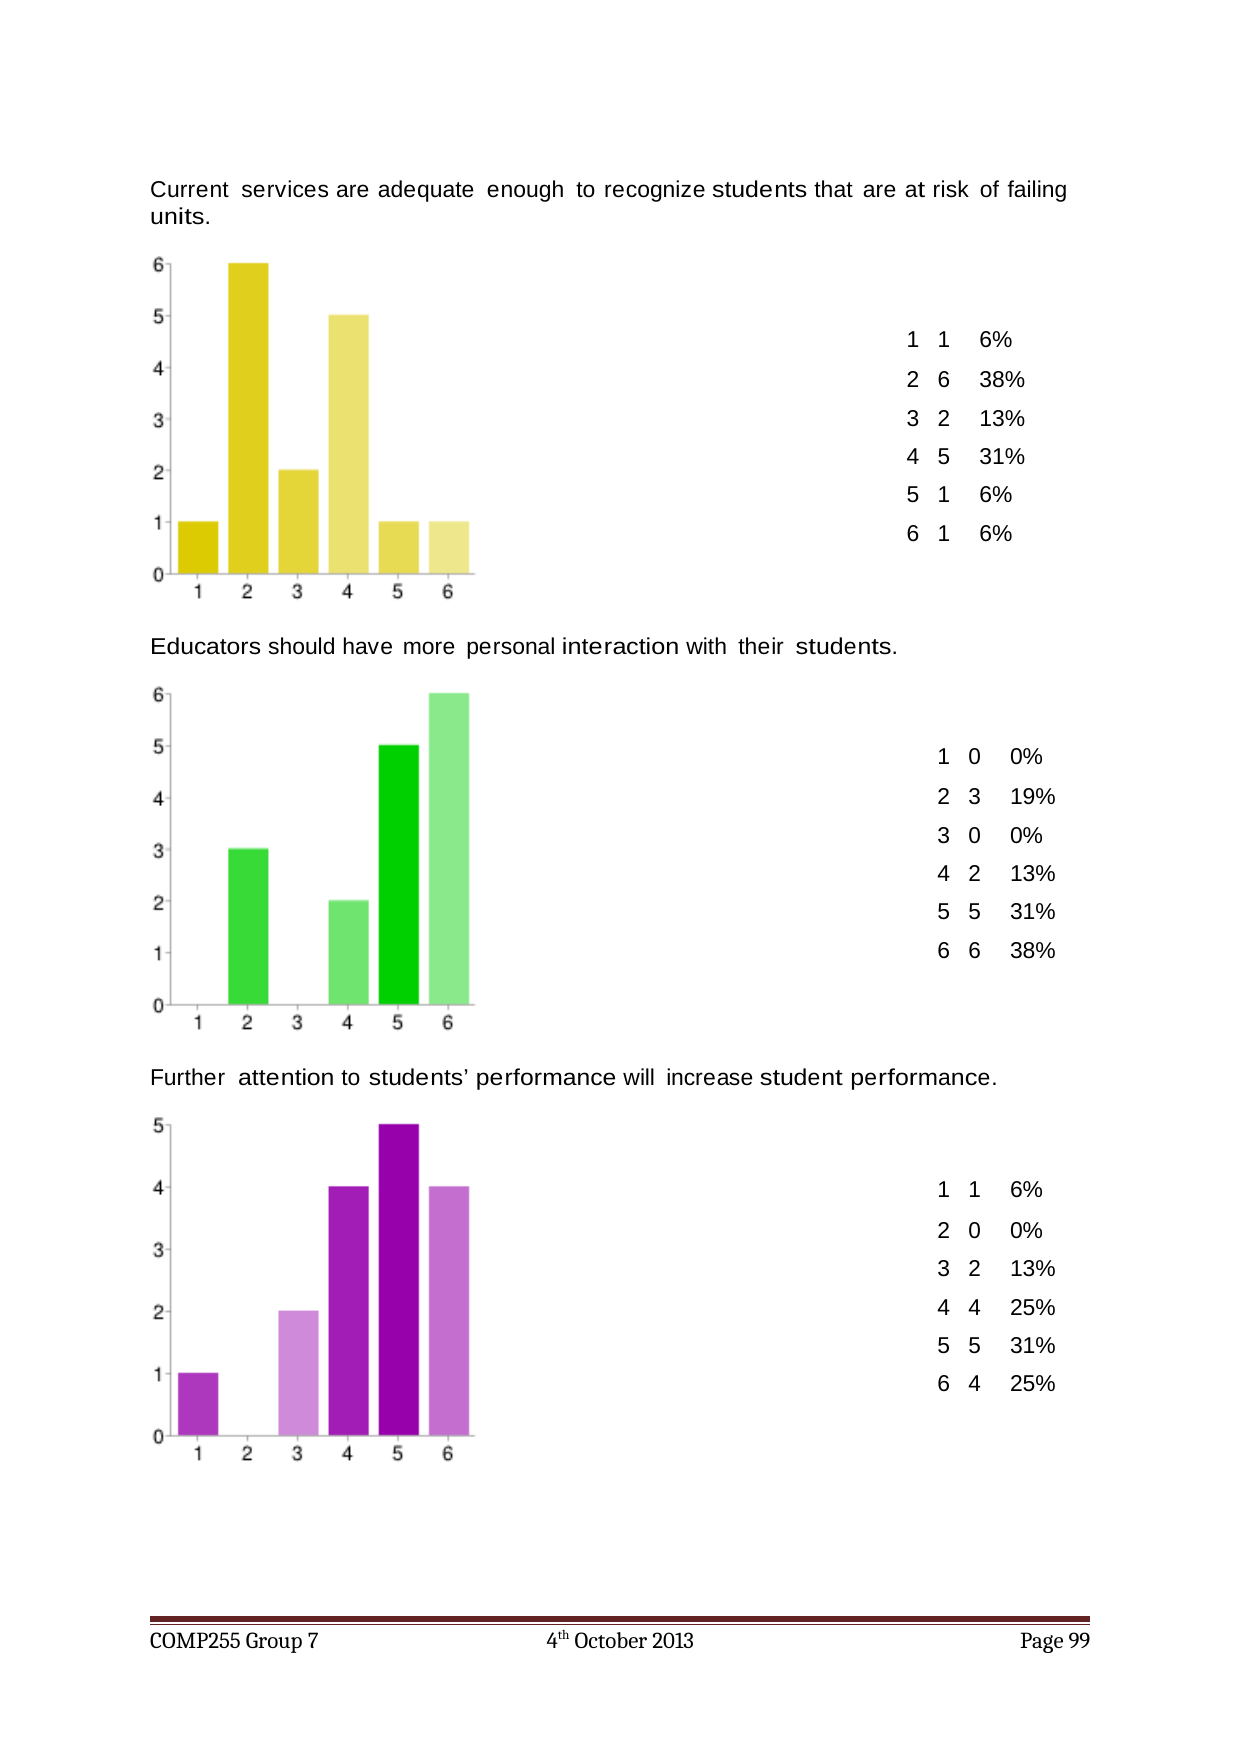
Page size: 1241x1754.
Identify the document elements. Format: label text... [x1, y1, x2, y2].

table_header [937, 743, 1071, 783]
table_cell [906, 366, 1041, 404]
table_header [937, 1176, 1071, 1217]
picture [150, 1116, 727, 1469]
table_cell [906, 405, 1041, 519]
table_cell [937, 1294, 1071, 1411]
text Current services are adequate enough to recognize students that are at risk of failing units. [150, 176, 1090, 229]
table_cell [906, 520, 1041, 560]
picture [150, 255, 727, 607]
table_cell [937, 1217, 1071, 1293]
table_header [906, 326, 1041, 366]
text Further attention to students’ performance will increase student performance. [150, 1064, 1090, 1090]
text Educators should have more personal interaction with their students. [150, 633, 1090, 660]
picture [150, 686, 727, 1038]
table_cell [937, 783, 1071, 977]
